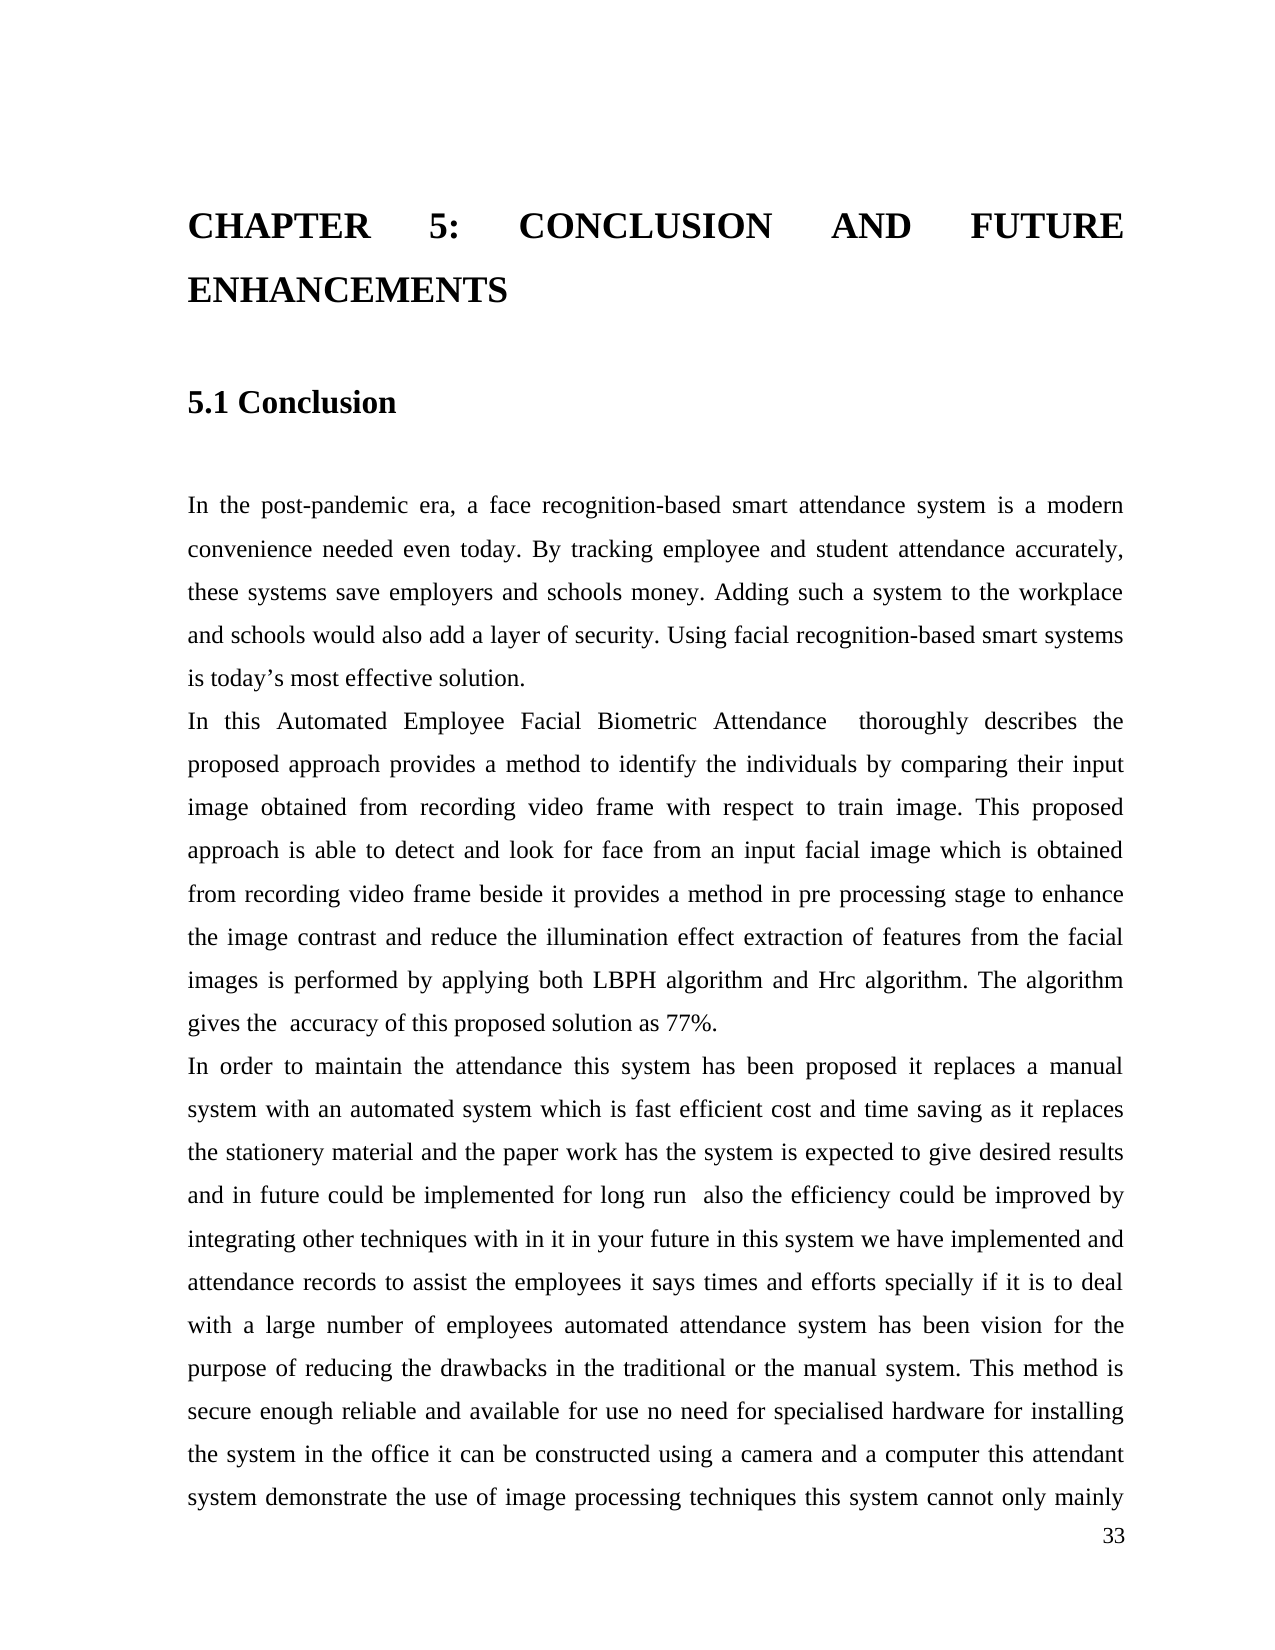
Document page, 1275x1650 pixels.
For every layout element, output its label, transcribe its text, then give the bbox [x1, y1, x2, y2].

text CHAPTER 5: CONCLUSION AND FUTURE ENHANCEMENTS [187, 203, 1125, 311]
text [187, 1051, 1125, 1511]
text In the post-pandemic era, a face recognition-based smart attendance system is a modern convenience needed even today. By tracking employee and student attendance accurately, these systems save employers and schools money. Adding such a system to the workplace and schools would also add a layer of security. Using facial recognition-based smart systems is today’s most effective solution. [187, 491, 1125, 692]
text 5.1 Conclusion [187, 383, 1125, 421]
text In this Automated Employee Facial Biometric Attendance thoroughly describes the proposed approach provides a method to identify the individuals by comparing their input image obtained from recording video frame with respect to train image. This proposed approach is able to detect and look for face from an input facial image which is obtained from recording video frame beside it provides a method in pre processing stage to enhance the image contrast and reduce the illumination effect extraction of features from the facial images is performed by applying both LBPH algorithm and Hrc algorithm. The algorithm gives the accuracy of this proposed solution as 77%. [187, 706, 1125, 1037]
